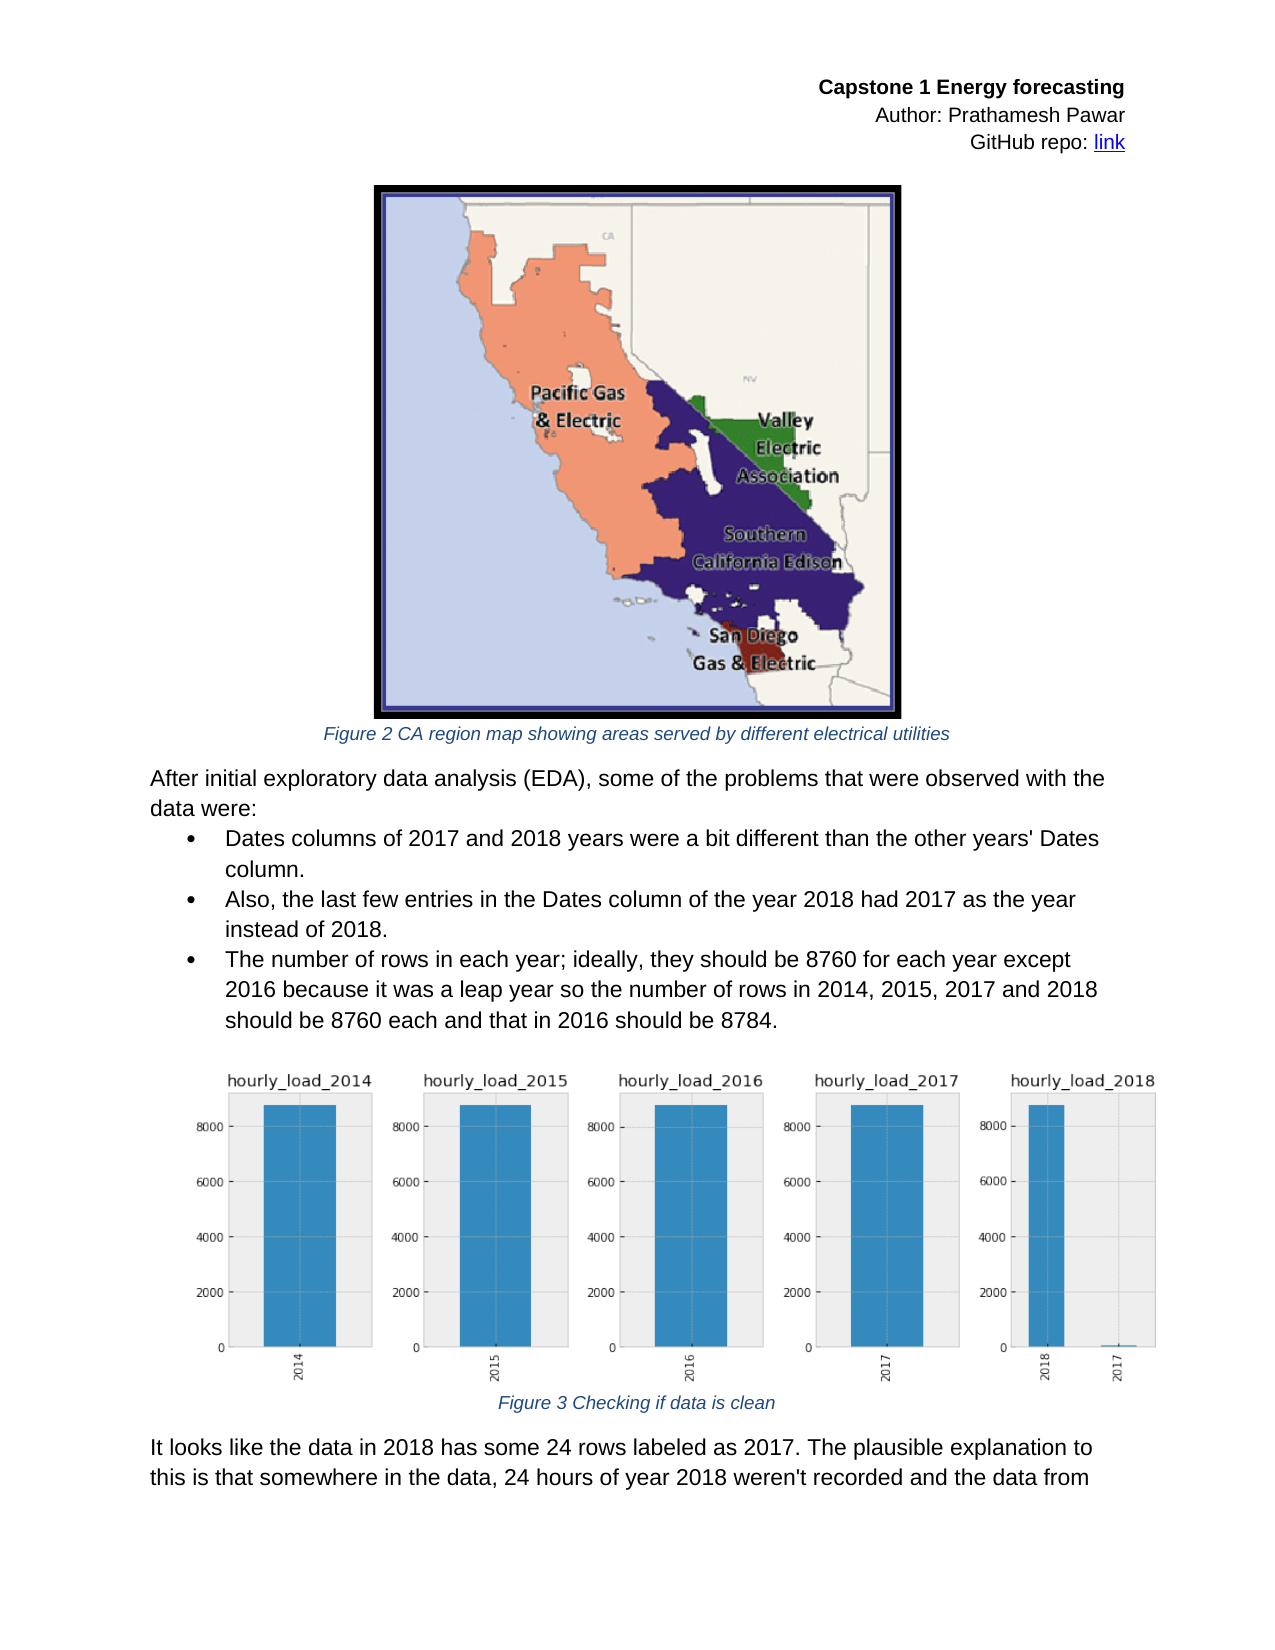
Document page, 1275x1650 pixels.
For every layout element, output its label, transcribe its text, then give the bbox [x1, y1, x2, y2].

list Also, the last few entries in the Dates column of the year 2018 had 2017 as the year instead of 2018. [187, 886, 1125, 942]
text Figure 3 Checking if data is clean [150, 1392, 1125, 1413]
picture [187, 1067, 1163, 1388]
text After initial exploratory data analysis (EDA), some of the problems that were observed with the data were: [150, 765, 1125, 822]
list Dates columns of 2017 and 2018 years were a bit different than the other years' Dates column. [187, 825, 1125, 882]
picture [373, 185, 902, 719]
text Figure 2 CA region map showing areas served by different electrical utilities [150, 723, 1125, 744]
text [150, 1434, 1125, 1491]
list The number of rows in each year; ideally, they should be 8760 for each year except 2016 because it was a leap year so the number of rows in 2014, 2015, 2017 and 2018 should be 8760 each and that in 2016 should be 8784. [187, 946, 1125, 1033]
